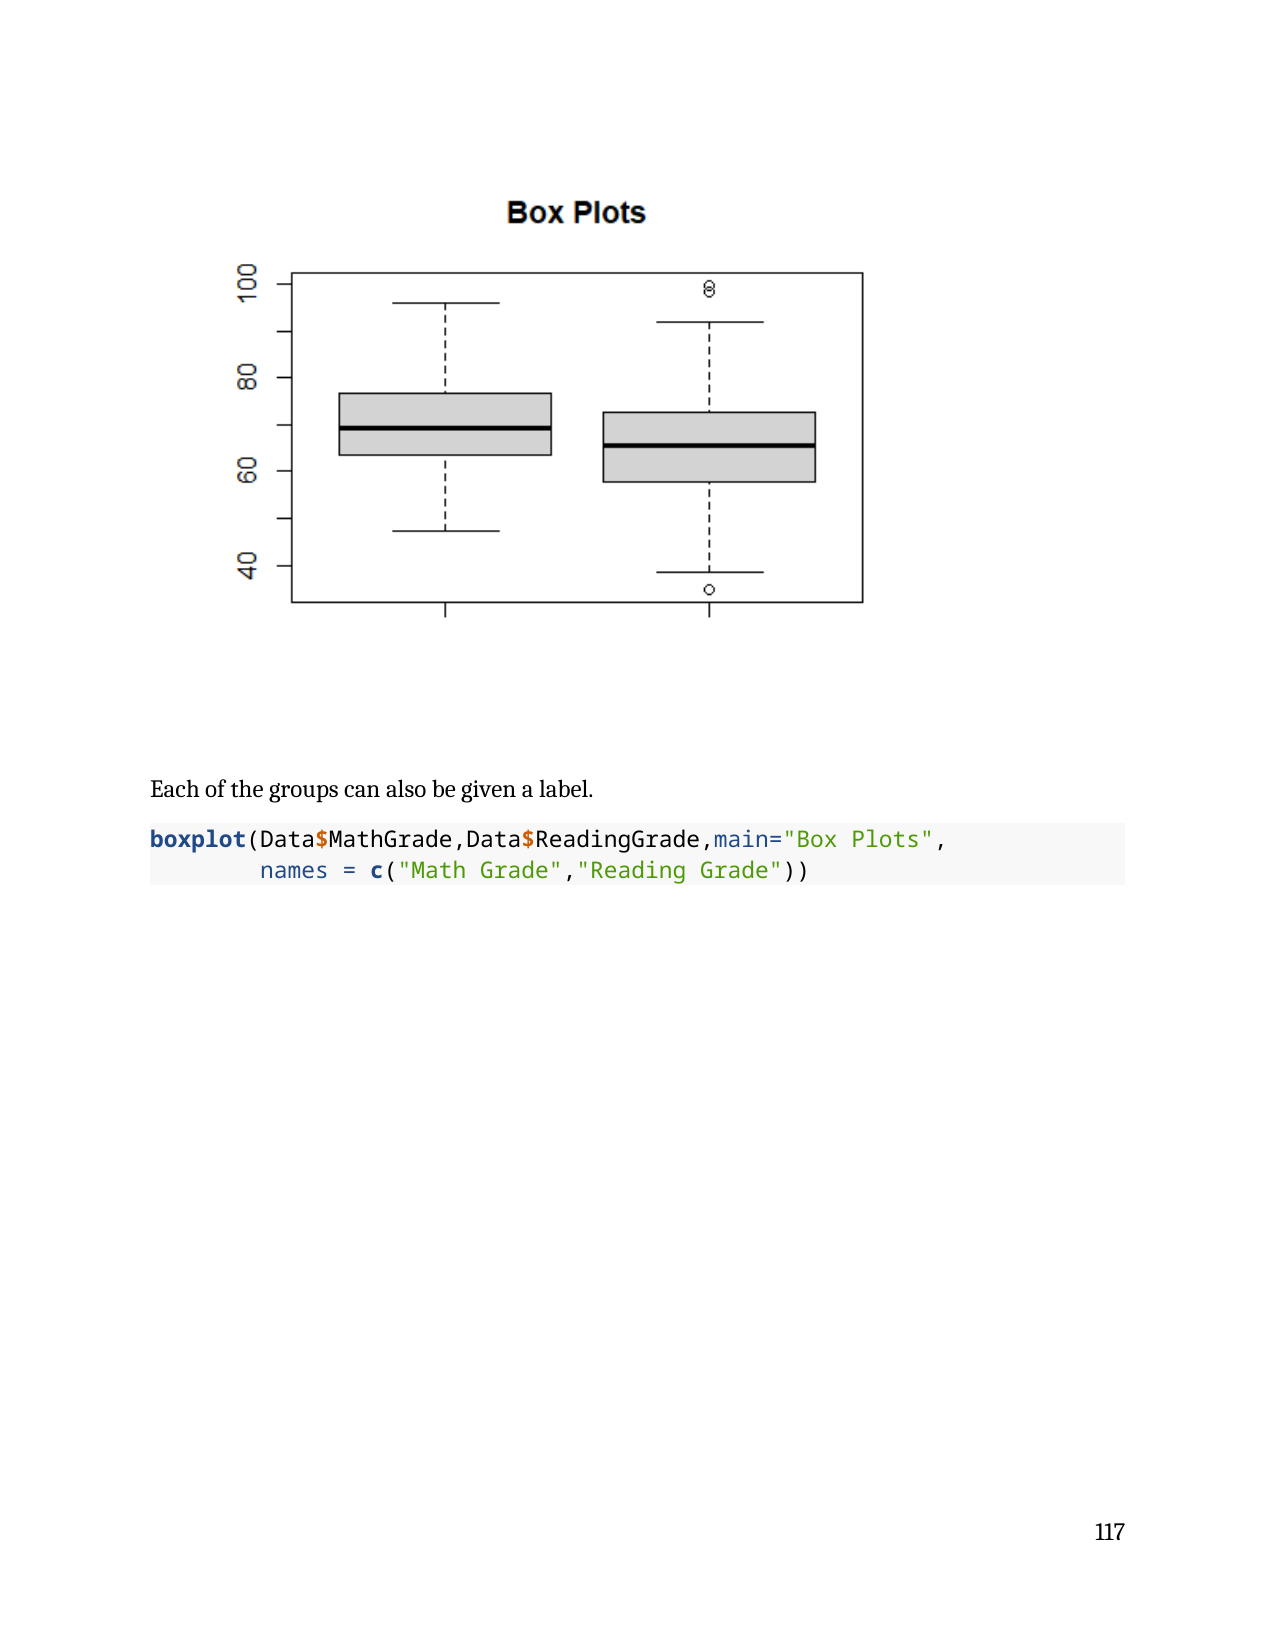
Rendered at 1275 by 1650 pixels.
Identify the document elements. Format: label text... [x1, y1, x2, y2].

picture [168, 150, 927, 757]
text boxplot(Data$MathGrade,Data$ReadingGrade,main="Box Plots", names = c("Math Grade","Reading Grade")) [810, 823, 1125, 885]
text Each of the groups can also be given a label. [150, 775, 1125, 804]
